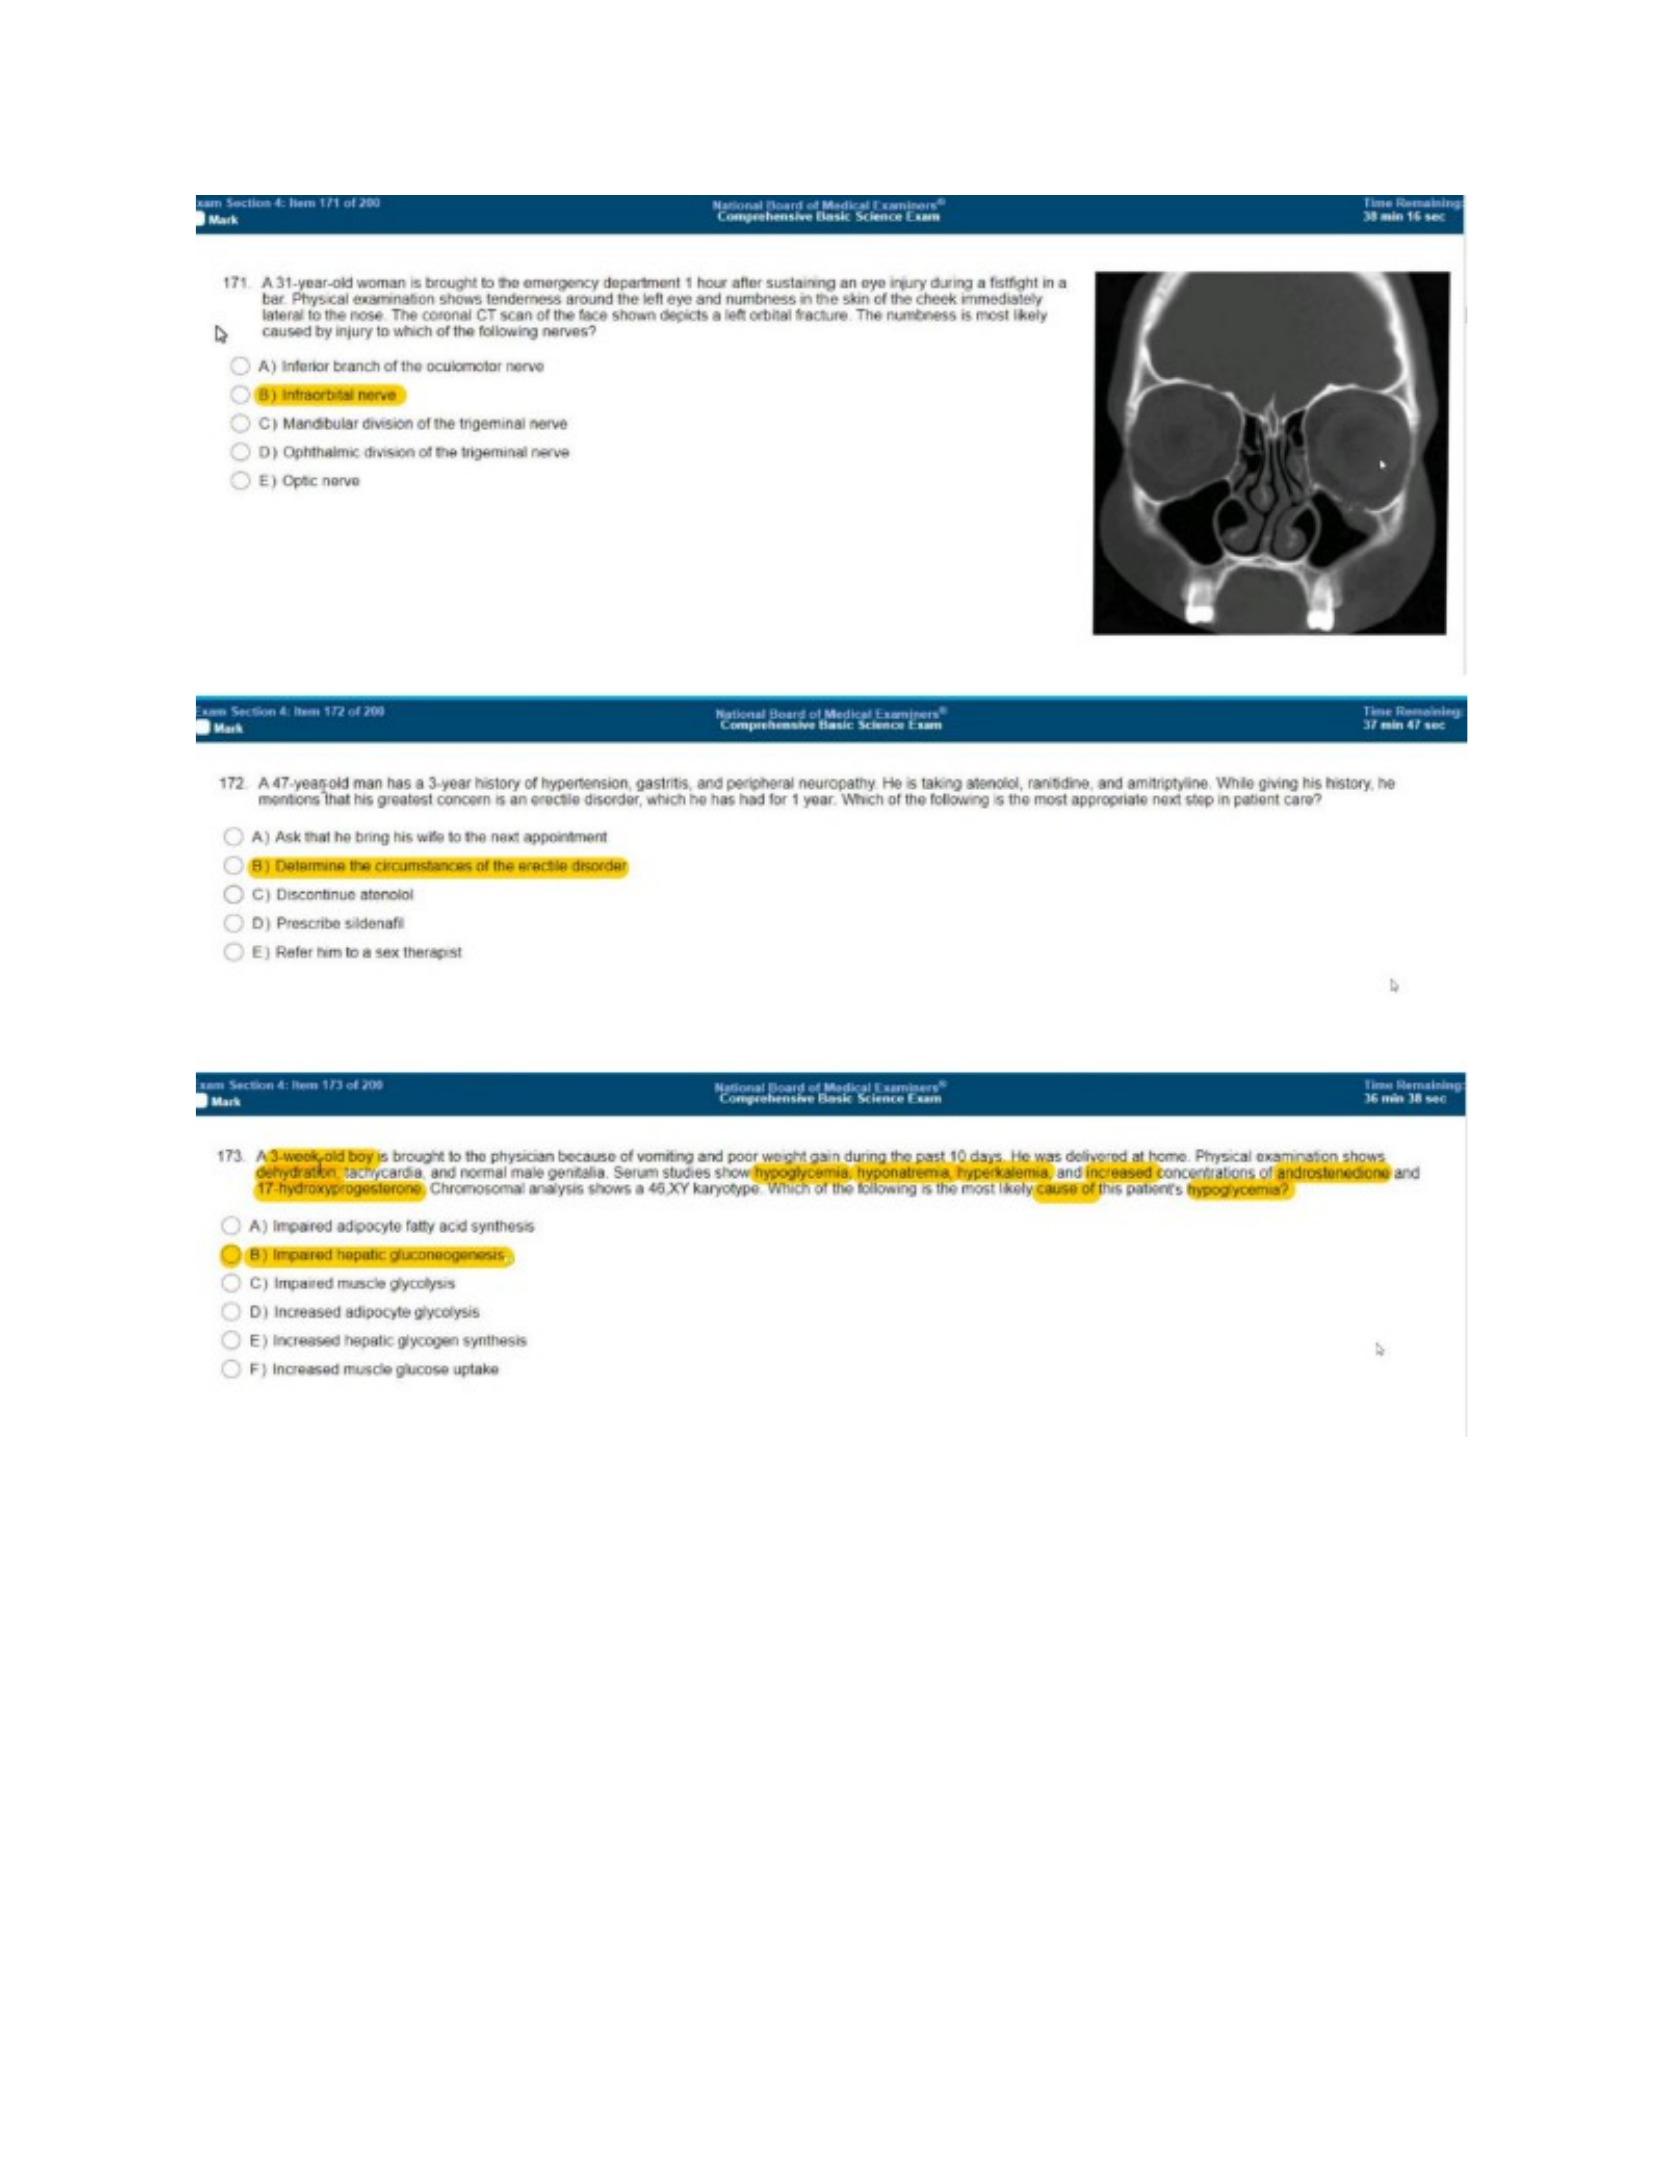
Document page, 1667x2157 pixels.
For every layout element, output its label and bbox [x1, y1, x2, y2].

picture [195, 195, 1468, 1437]
